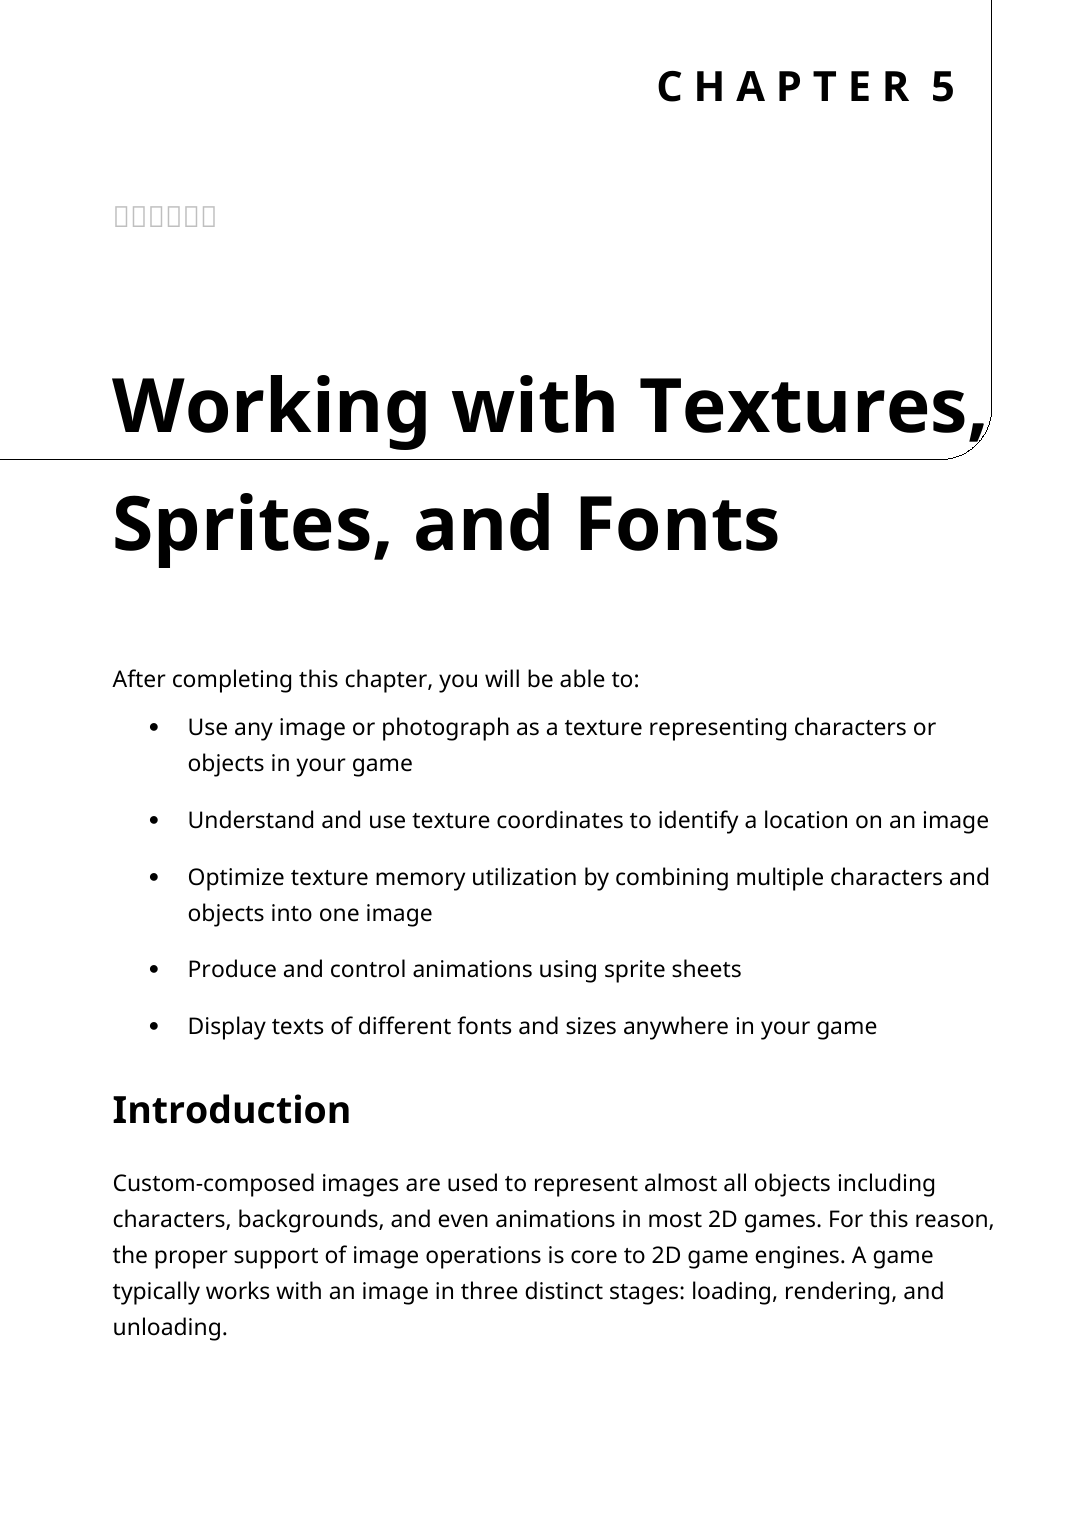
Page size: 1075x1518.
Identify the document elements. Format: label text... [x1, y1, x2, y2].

text Produce and control animations using sprite sheets [150, 953, 1000, 984]
title Working with Textures, Sprites, and Fonts [112, 353, 1000, 572]
text After completing this chapter, you will be able to: [112, 663, 1000, 694]
text Custom-composed images are used to represent almost all objects including characters, backgrounds, and even animations in most 2D games. For this reason, the proper support of image operations is core to 2D game engines. A game typically works with an image in three distinct stages: loading, rendering, and unloading. [112, 1167, 1000, 1342]
text Use any image or photograph as a texture representing characters or objects in your game [150, 711, 1000, 778]
subtitle Introduction [112, 1083, 1000, 1134]
text Display texts of different fonts and sizes anywhere in your game [150, 1010, 1000, 1041]
text Understand and use texture coordinates to identify a location on an image [150, 804, 1000, 835]
text Optimize texture memory utilization by combining multiple characters and objects into one image [150, 861, 1000, 928]
